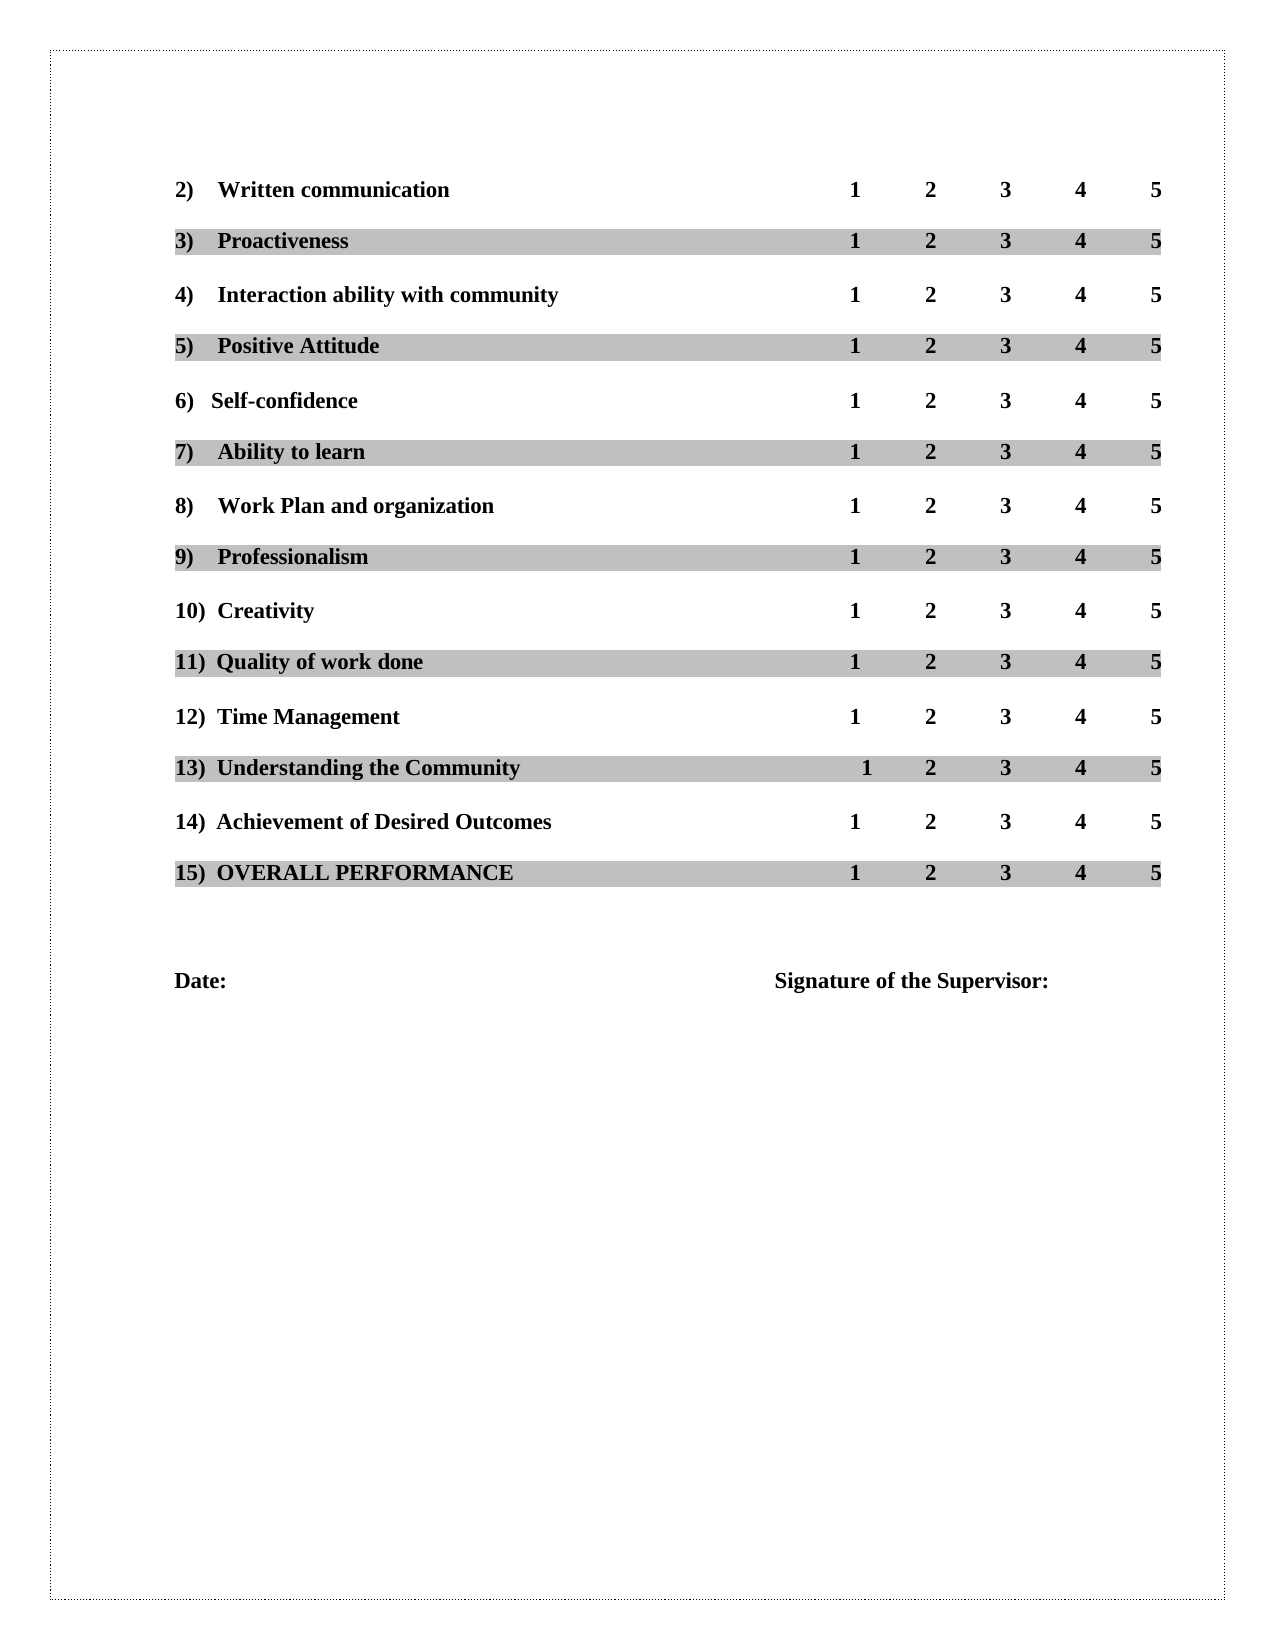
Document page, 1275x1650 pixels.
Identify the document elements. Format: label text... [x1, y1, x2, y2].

table_cell 4 [1043, 861, 1118, 887]
table_cell 1 [705, 440, 899, 466]
table_cell 2 [899, 255, 968, 334]
table_cell 3 [968, 756, 1043, 782]
table_cell 5 [1118, 545, 1161, 571]
table_cell 8) Work Plan and organization [175, 466, 705, 545]
table_cell 4 [1043, 782, 1118, 861]
table_cell 10) Creativity [175, 571, 705, 650]
table_cell 6) Self-confidence [175, 361, 705, 440]
table_cell 4 [1043, 677, 1118, 756]
table_cell 4 [1043, 571, 1118, 650]
table_cell 4 [1043, 466, 1118, 545]
table_cell 3 [968, 334, 1043, 361]
table_cell 5 [1118, 677, 1161, 756]
table_cell 5 [1118, 150, 1161, 229]
table_cell 4 [1043, 756, 1118, 782]
table_cell 2 [899, 756, 968, 782]
table_cell 5 [1118, 361, 1161, 440]
table_cell 15) OVERALL PERFORMANCE [175, 861, 705, 887]
table_cell 3 [968, 229, 1043, 255]
table_cell 2 [899, 861, 968, 887]
table_cell 2 [899, 571, 968, 650]
table_cell 2 [899, 782, 968, 861]
table_cell 5) Positive Attitude [175, 334, 705, 361]
table_cell 5 [1118, 571, 1161, 650]
table_cell 4 [1043, 545, 1118, 571]
table_cell 5 [1118, 756, 1161, 782]
table_cell 9) Professionalism [175, 545, 705, 571]
table_cell 2 [899, 545, 968, 571]
table_cell 11) Quality of work done [175, 650, 705, 677]
table_cell 1 [705, 545, 899, 571]
table_cell 5 [1118, 650, 1161, 677]
table_cell 3 [968, 255, 1043, 334]
table_cell 5 [1118, 229, 1161, 255]
table_cell 1 [705, 782, 899, 861]
table_cell 4 [1043, 440, 1118, 466]
table_cell 13) Understanding the Community [175, 756, 705, 782]
table_cell 1 [705, 229, 899, 255]
text Date: Signature of the Supervisor: [174, 967, 1125, 993]
table_cell 1 [705, 361, 899, 440]
table_cell 4 [1043, 650, 1118, 677]
table_cell 1 [705, 466, 899, 545]
table_cell 2 [899, 466, 968, 545]
table_cell 1 [705, 650, 899, 677]
table_cell 4 [1043, 334, 1118, 361]
table_cell 5 [1118, 466, 1161, 545]
table_cell 3 [968, 650, 1043, 677]
table_cell 5 [1118, 440, 1161, 466]
table_cell 1 [705, 677, 899, 756]
table_cell 3 [968, 861, 1043, 887]
table_cell 5 [1118, 861, 1161, 887]
table_cell 3 [968, 361, 1043, 440]
table_cell 4 [1043, 361, 1118, 440]
table_cell 1 [705, 571, 899, 650]
table_cell 5 [1118, 334, 1161, 361]
table_cell 2 [899, 361, 968, 440]
table_cell 5 [1118, 255, 1161, 334]
table_cell 1 [705, 150, 899, 229]
table_cell 3 [968, 150, 1043, 229]
table_cell 12) Time Management [175, 677, 705, 756]
table_cell 4 [1043, 150, 1118, 229]
table_cell 1 [705, 756, 899, 782]
table_cell 4 [1043, 229, 1118, 255]
table_cell 2 [899, 677, 968, 756]
table_cell 3 [968, 545, 1043, 571]
table_cell 3 [968, 782, 1043, 861]
table_cell 4 [1043, 255, 1118, 334]
table_cell 2 [899, 229, 968, 255]
table_cell 3 [968, 440, 1043, 466]
table_cell 2 [899, 650, 968, 677]
table_cell 1 [705, 861, 899, 887]
table_cell 1 [705, 255, 899, 334]
table_cell 2 [899, 440, 968, 466]
table_cell 2 [899, 334, 968, 361]
table_cell 1 [705, 334, 899, 361]
table_cell 2 [899, 150, 968, 229]
table_cell 7) Ability to learn [175, 440, 705, 466]
table_cell 3 [968, 466, 1043, 545]
table_cell 14) Achievement of Desired Outcomes [175, 782, 705, 861]
table_cell 3 [968, 571, 1043, 650]
table_cell 5 [1118, 782, 1161, 861]
table_cell 3) Proactiveness [175, 229, 705, 255]
table_cell 2) Written communication [175, 150, 705, 229]
table_cell 4) Interaction ability with community [175, 255, 705, 334]
table_cell 3 [968, 677, 1043, 756]
